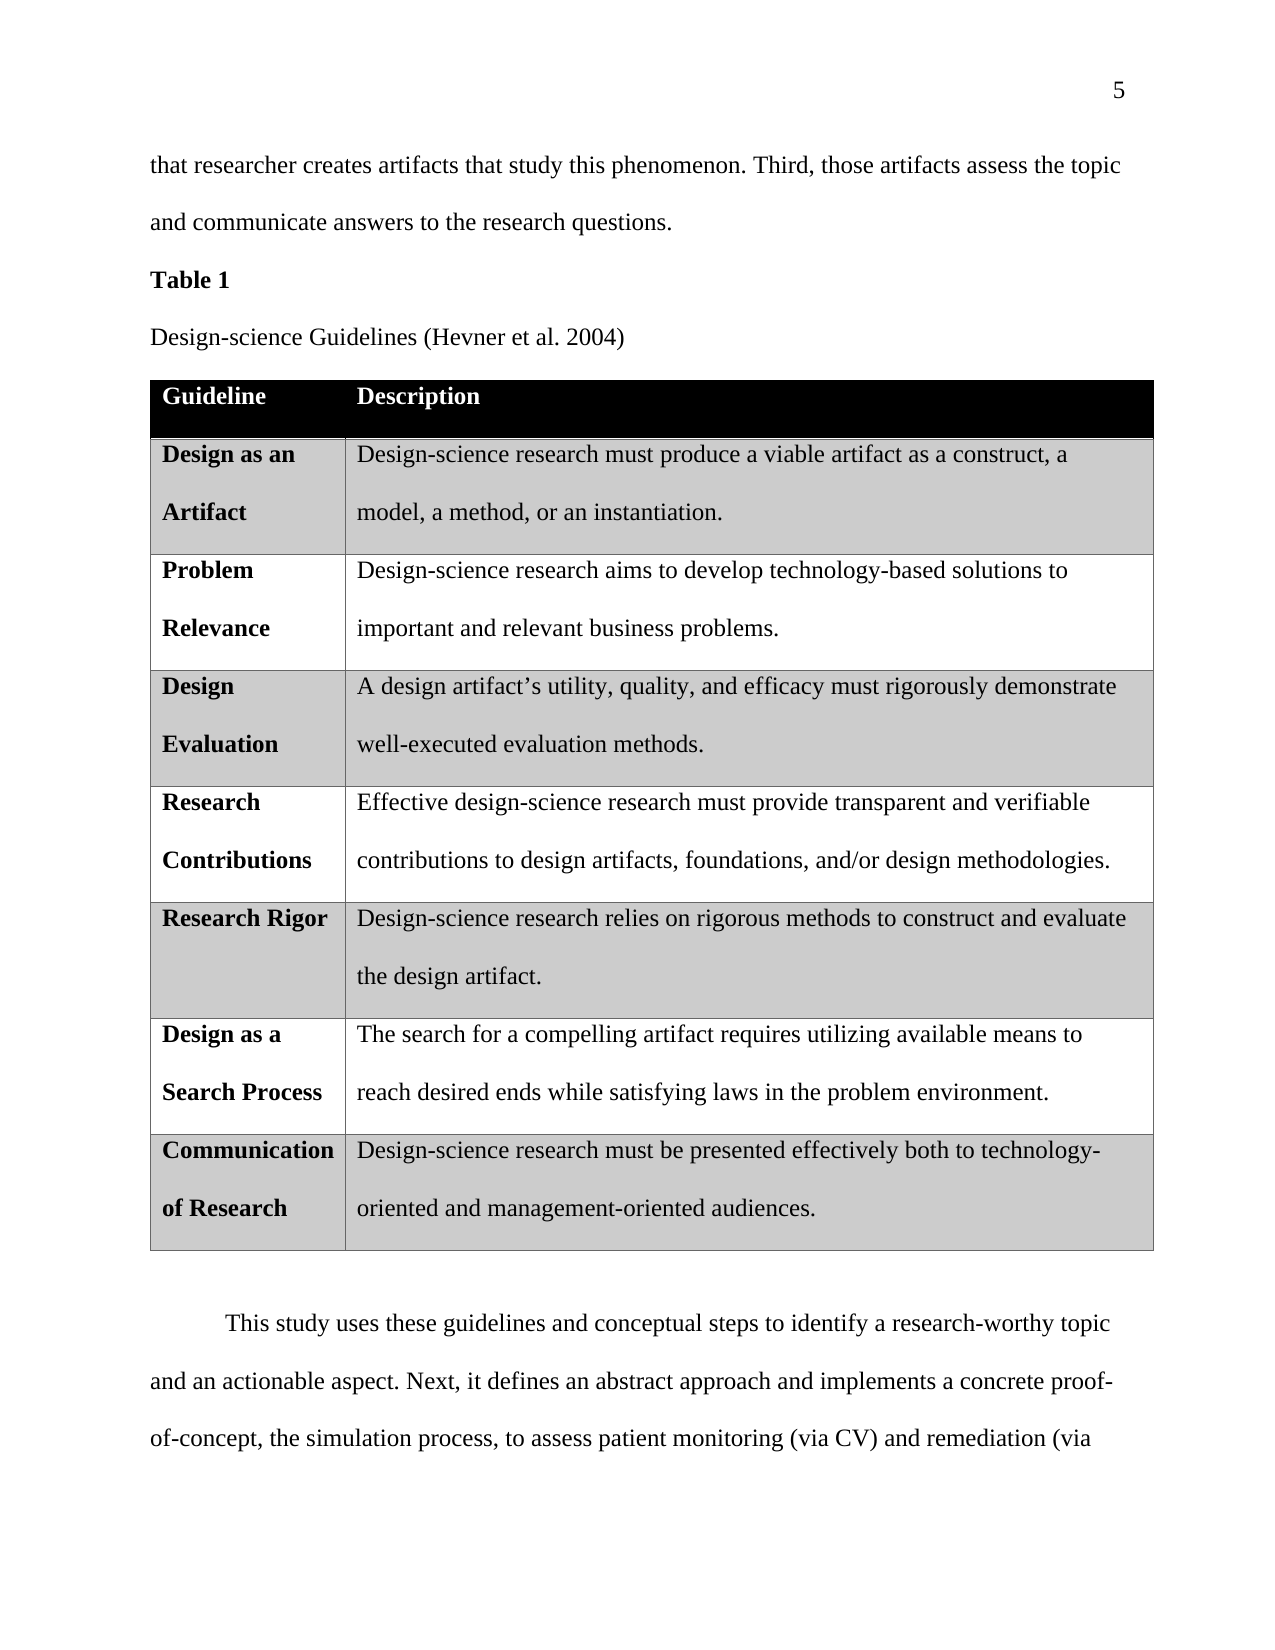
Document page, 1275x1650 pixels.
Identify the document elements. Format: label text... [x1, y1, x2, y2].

table_header Guideline [151, 381, 345, 438]
table_cell Design as a Search Process [151, 1019, 345, 1134]
table_cell The search for a compelling artifact requires utilizing available means to reach desired ends while satisfying laws in the problem environment. [346, 1019, 1153, 1134]
table_cell Research Rigor [151, 903, 345, 1018]
table_cell Effective design-science research must provide transparent and verifiable contributions to design artifacts, foundations, and/or design methodologies. [346, 787, 1153, 902]
table_cell Design as an Artifact [151, 440, 345, 554]
table_cell Problem Relevance [151, 555, 345, 670]
table_cell Design-science research aims to develop technology-based solutions to important and relevant business problems. [346, 555, 1153, 670]
table_cell Design-science research must produce a viable artifact as a construct, a model, a method, or an instantiation. [346, 440, 1153, 554]
table_header Description [346, 381, 1153, 438]
table_cell A design artifact’s utility, quality, and efficacy must rigorously demonstrate well-executed evaluation methods. [346, 671, 1153, 786]
table_cell Research Contributions [151, 787, 345, 902]
table_cell Communication of Research [151, 1135, 345, 1250]
text Table 1 Design-science Guidelines (Hevner et al. 2004) [150, 265, 1125, 351]
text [150, 1308, 1125, 1452]
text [150, 150, 1125, 236]
table_cell Design-science research must be presented effectively both to technology-oriented and management-oriented audiences. [346, 1135, 1153, 1250]
table_cell Design Evaluation [151, 671, 345, 786]
table_cell Design-science research relies on rigorous methods to construct and evaluate the design artifact. [346, 903, 1153, 1018]
